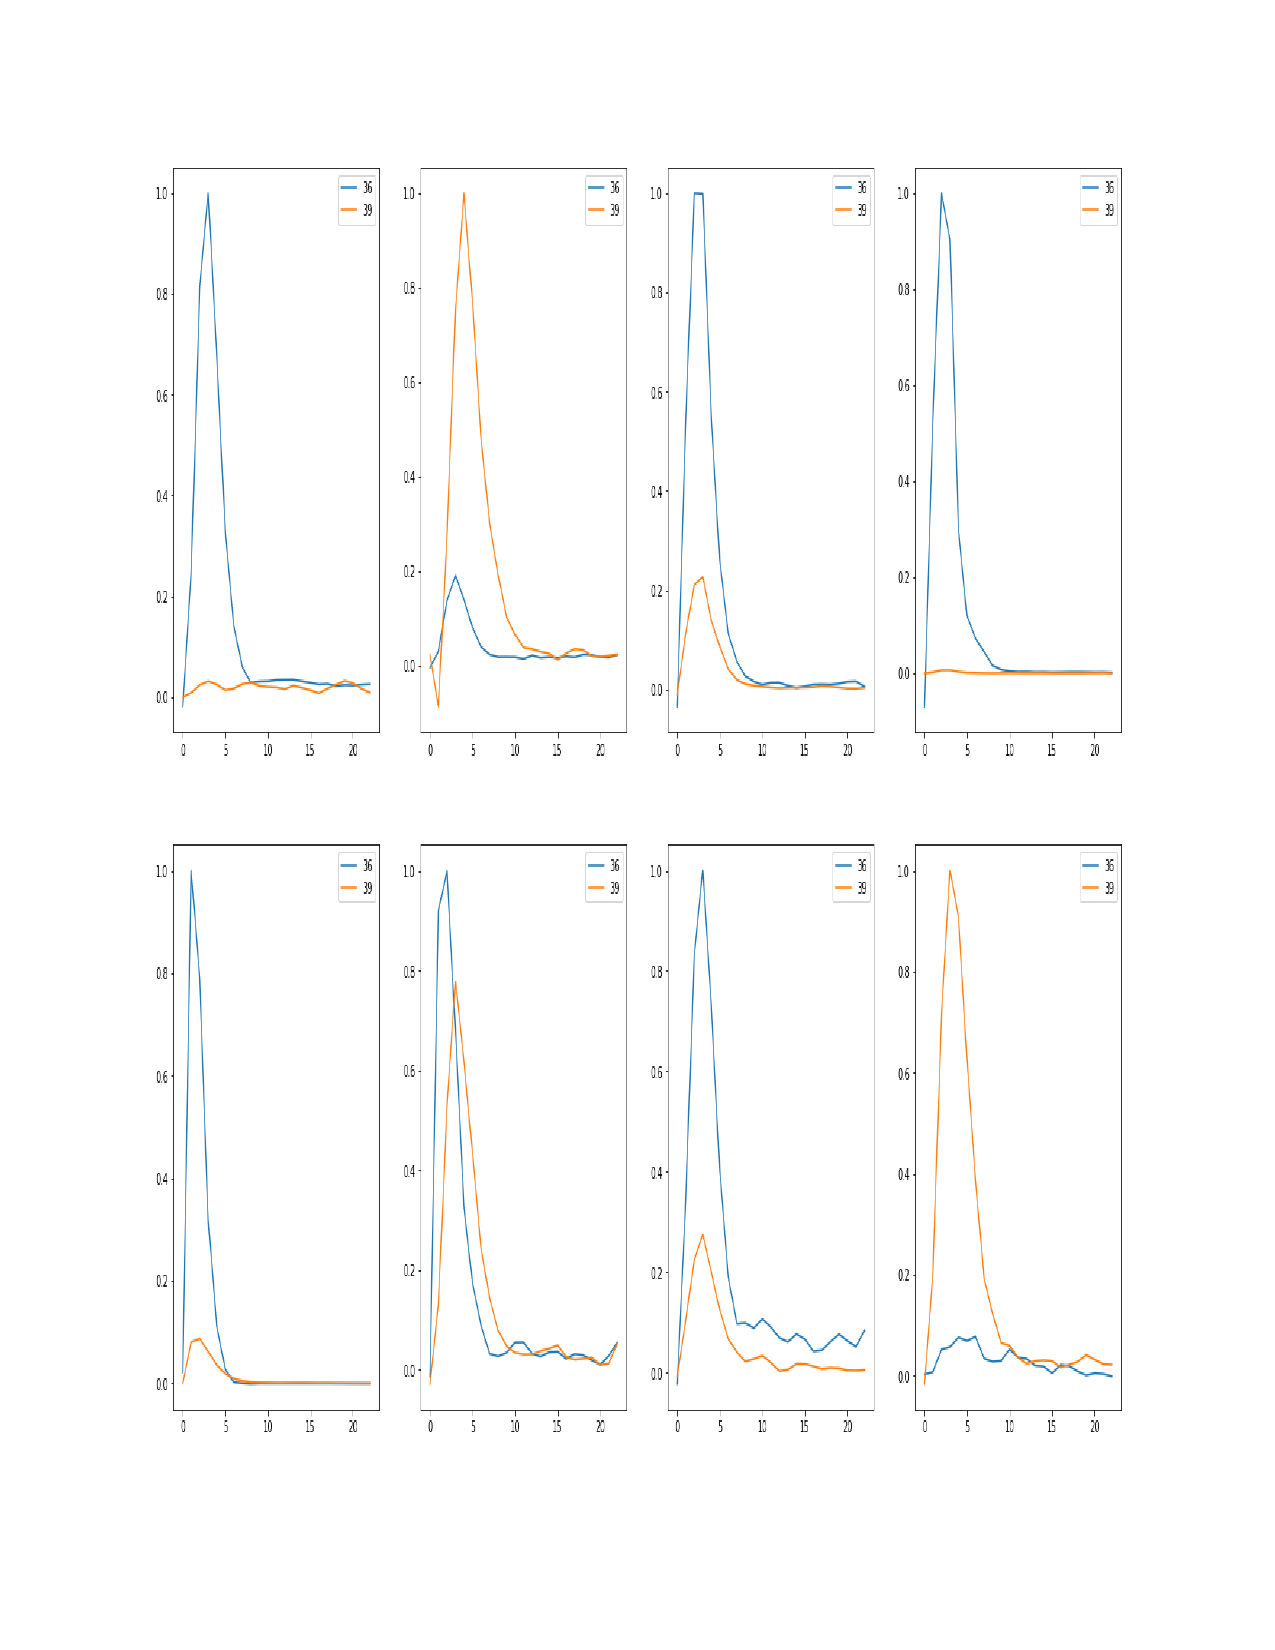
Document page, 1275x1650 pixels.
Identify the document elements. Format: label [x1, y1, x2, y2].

picture [150, 158, 1125, 1446]
